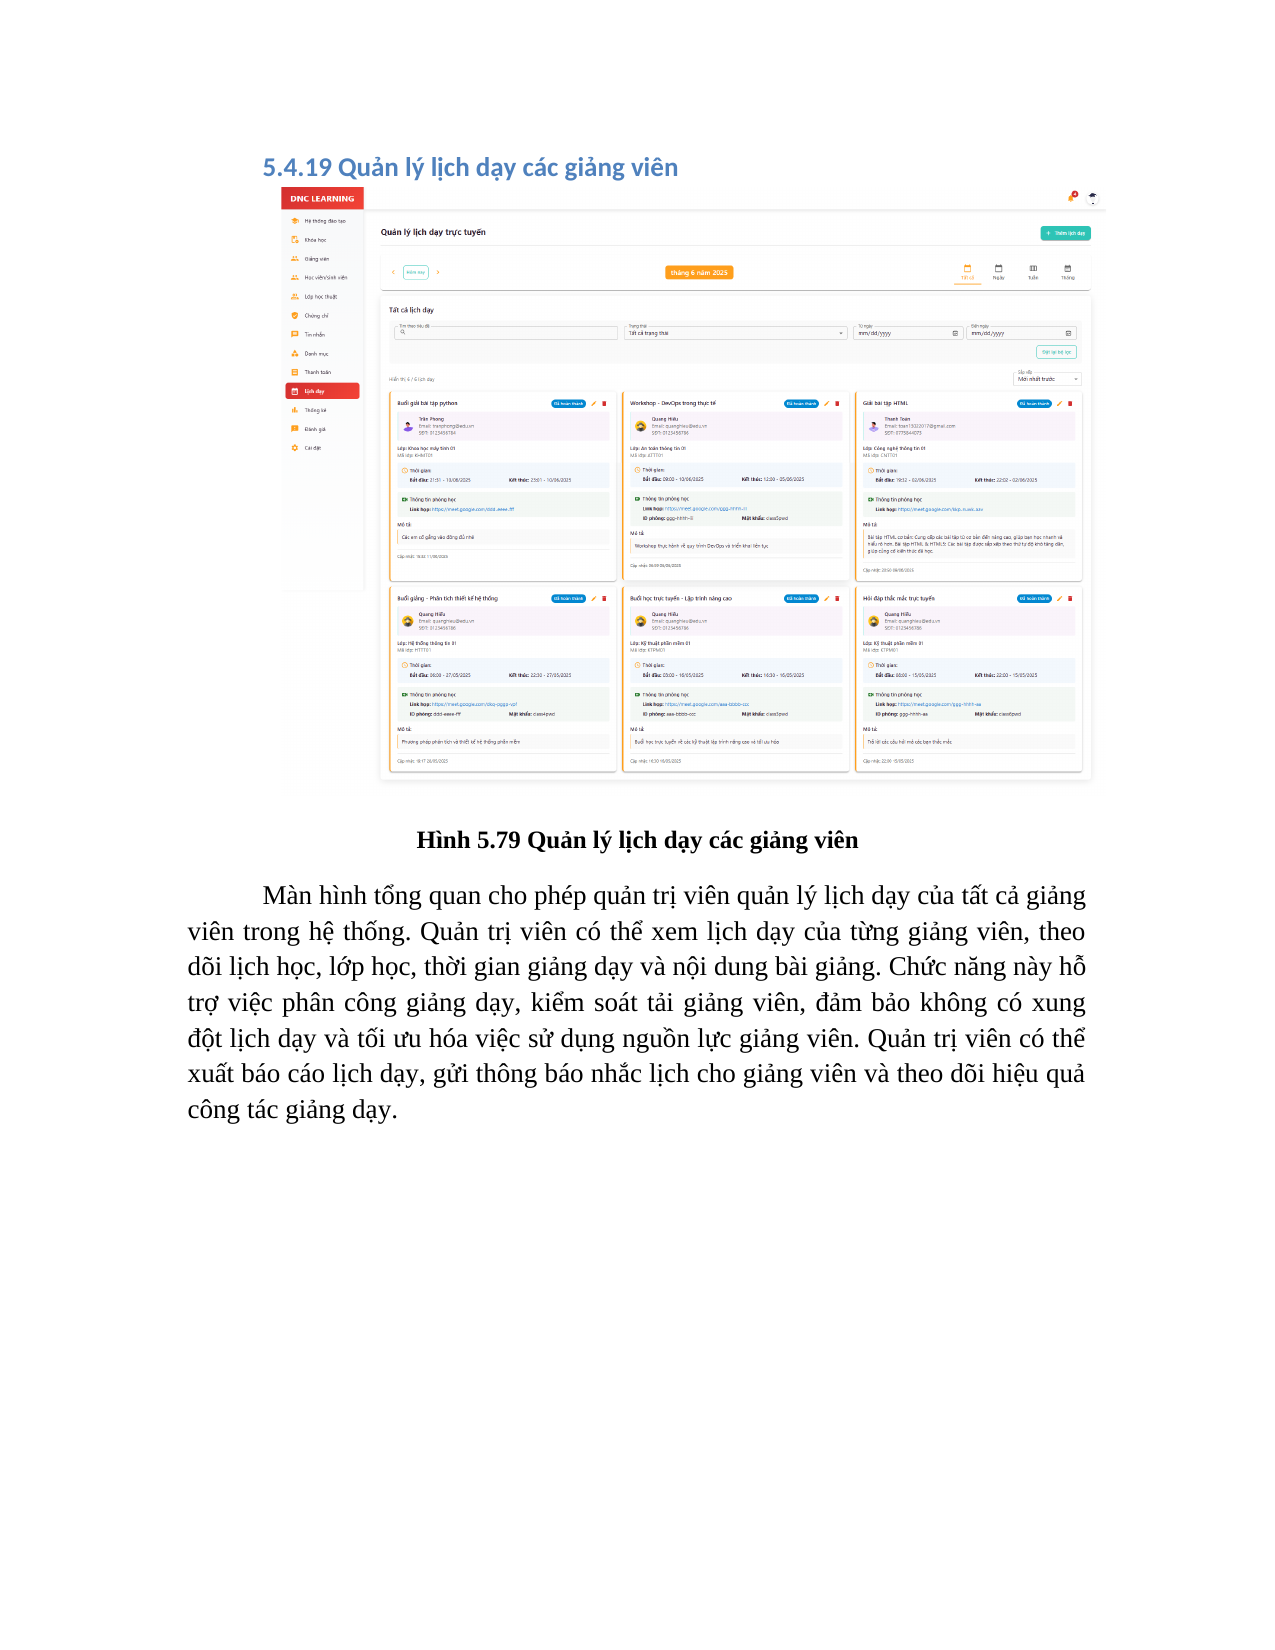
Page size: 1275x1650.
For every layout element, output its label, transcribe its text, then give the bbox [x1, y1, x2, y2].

subtitle 5.4.19 Quản lý lịch dạy các giảng viên [187, 150, 1087, 183]
text Hình 5.79 Quản lý lịch dạy các giảng viên [187, 825, 1087, 854]
text Màn hình tổng quan cho phép quản trị viên quản lý lịch dạy của tất cả giảng viên trong hệ thống. Quản trị viên có thể xem lịch dạy của từng giảng viên, theo dõi lịch học, lớp học, thời gian giảng dạy và nội dung bài giảng. Chức năng này hỗ trợ việc phân công giảng dạy, kiểm soát tải giảng viên, đảm bảo không có xung đột lịch dạy và tối ưu hóa việc sử dụng nguồn lực giảng viên. Quản trị viên có thể xuất báo cáo lịch dạy, gửi thông báo nhắc lịch cho giảng viên và theo dõi hiệu quả công tác giảng dạy. [187, 879, 1087, 1124]
picture [281, 187, 1107, 796]
